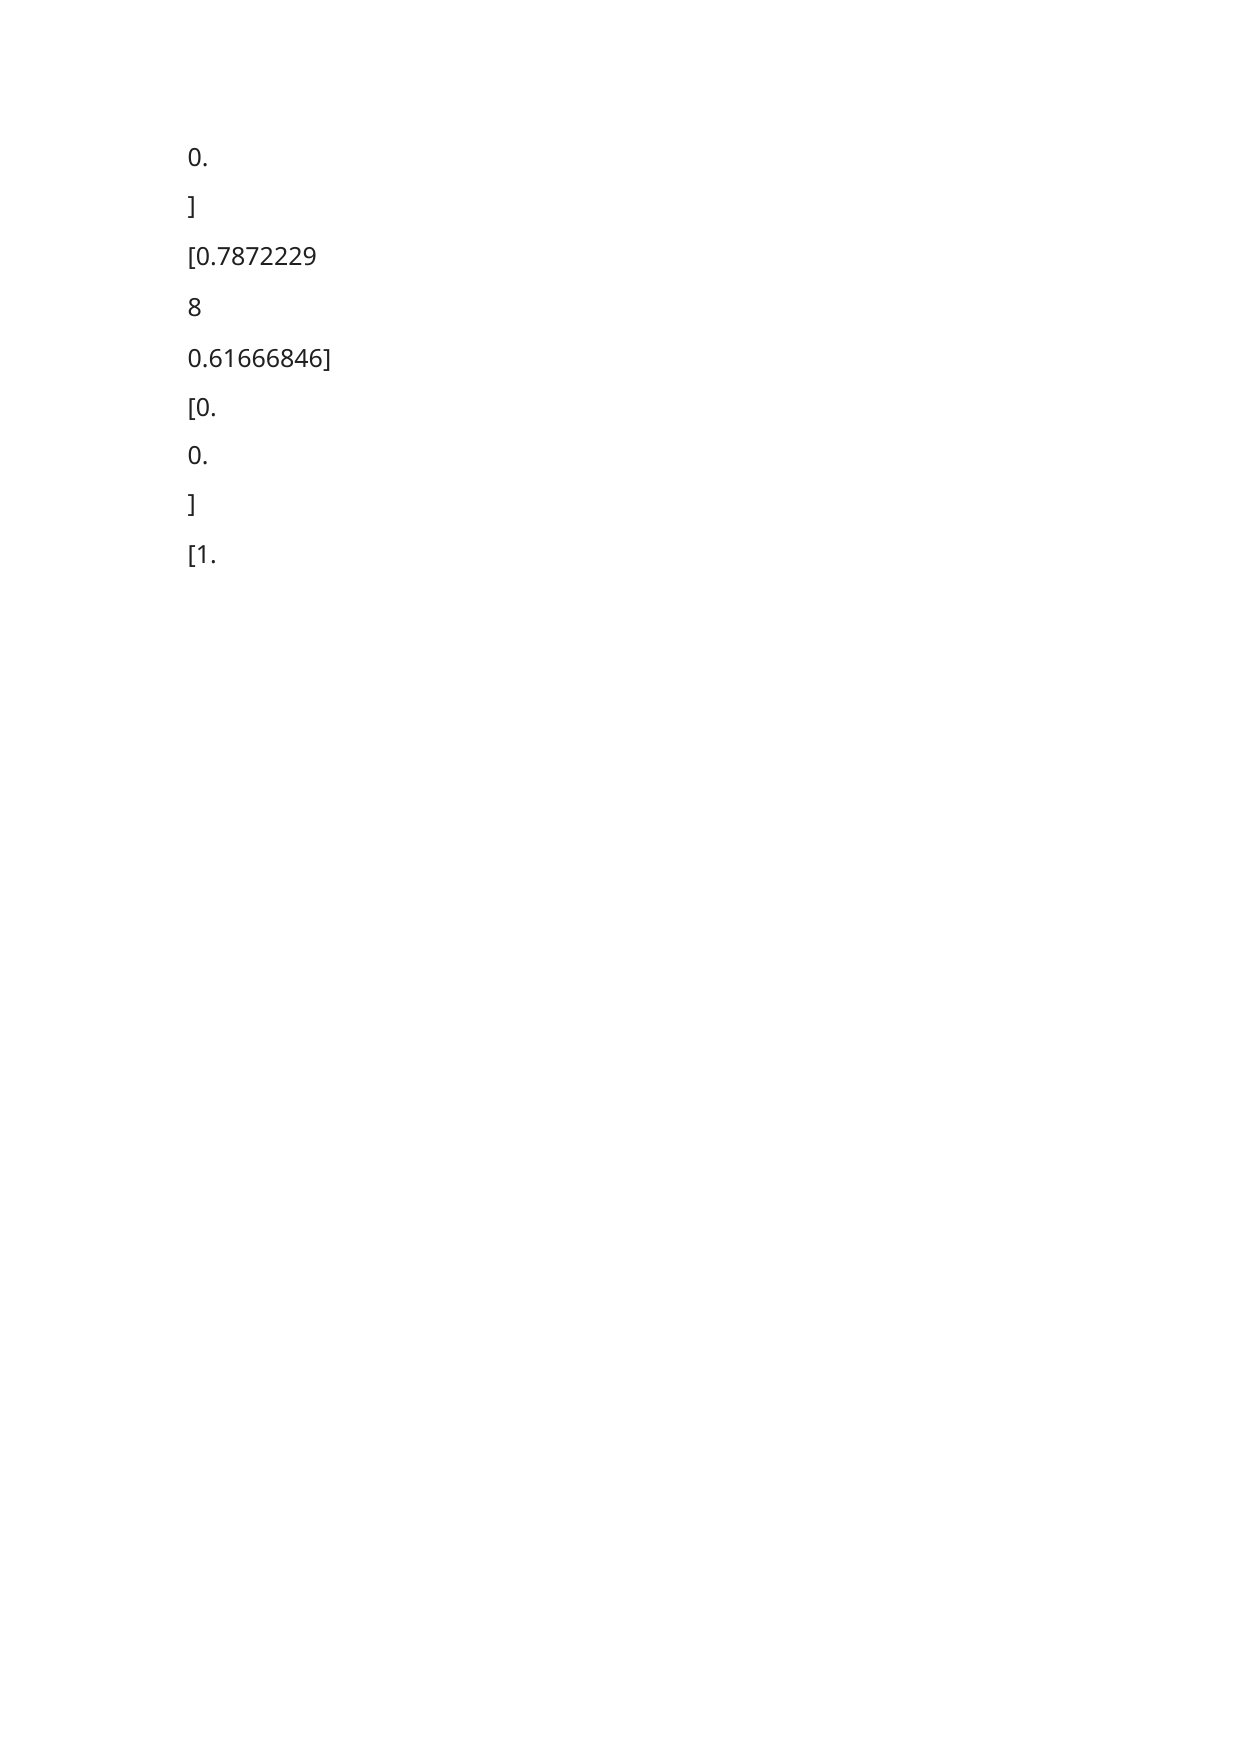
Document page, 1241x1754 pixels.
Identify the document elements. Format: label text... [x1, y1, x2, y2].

text [0. [187, 389, 1090, 423]
text ] [1. [187, 486, 217, 571]
text 0. [187, 139, 1090, 174]
text ] [0.78722298 [187, 188, 328, 324]
text 0.61666846] [187, 341, 1090, 375]
text 0. [187, 438, 1090, 472]
